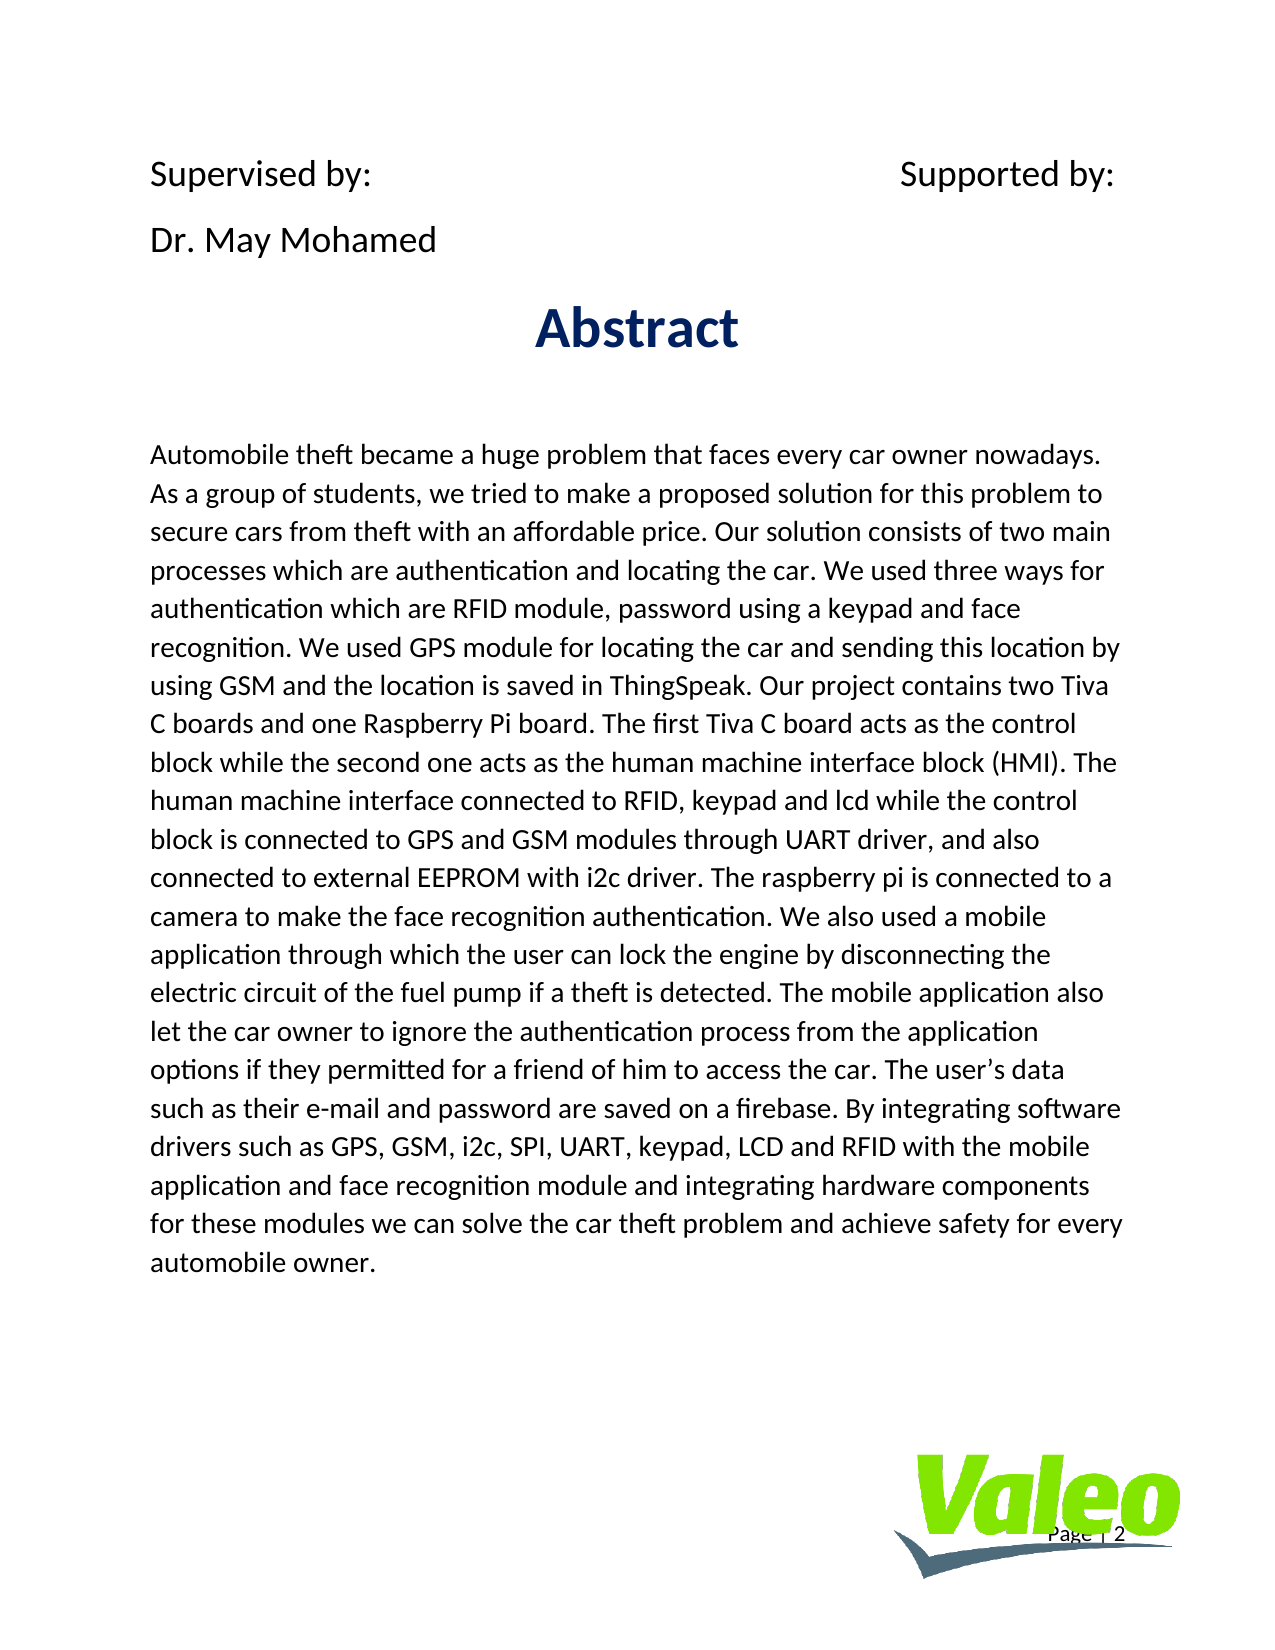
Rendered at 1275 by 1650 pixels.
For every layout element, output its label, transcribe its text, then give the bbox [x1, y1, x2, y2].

text Automobile theft became a huge problem that faces every car owner nowadays. As a group of students, we tried to make a proposed solution for this problem to secure cars from theft with an affordable price. Our solution consists of two main processes which are authentication and locating the car. We used three ways for authentication which are RFID module, password using a keypad and face recognition. We used GPS module for locating the car and sending this location by using GSM and the location is saved in ThingSpeak. Our project contains two Tiva C boards and one Raspberry Pi board. The first Tiva C board acts as the control block while the second one acts as the human machine interface block (HMI). The human machine interface connected to RFID, keypad and lcd while the control block is connected to GPS and GSM modules through UART driver, and also connected to external EEPROM with i2c driver. The raspberry pi is connected to a camera to make the face recognition authentication. We also used a mobile application through which the user can lock the engine by disconnecting the electric circuit of the fuel pump if a theft is detected. The mobile application also let the car owner to ignore the authentication process from the application options if they permitted for a friend of him to access the car. The user’s data such as their e-mail and password are saved on a firebase. By integrating software drivers such as GPS, GSM, i2c, SPI, UART, keypad, LCD and RFID with the mobile application and face recognition module and integrating hardware components for these modules we can solve the car theft problem and achieve safety for every automobile owner. [150, 436, 1125, 1279]
text Supervised by: Supported by: [150, 150, 1125, 196]
picture [882, 1443, 1190, 1590]
subtitle Abstract [150, 291, 1125, 362]
text Dr. May Mohamed [150, 216, 1125, 262]
